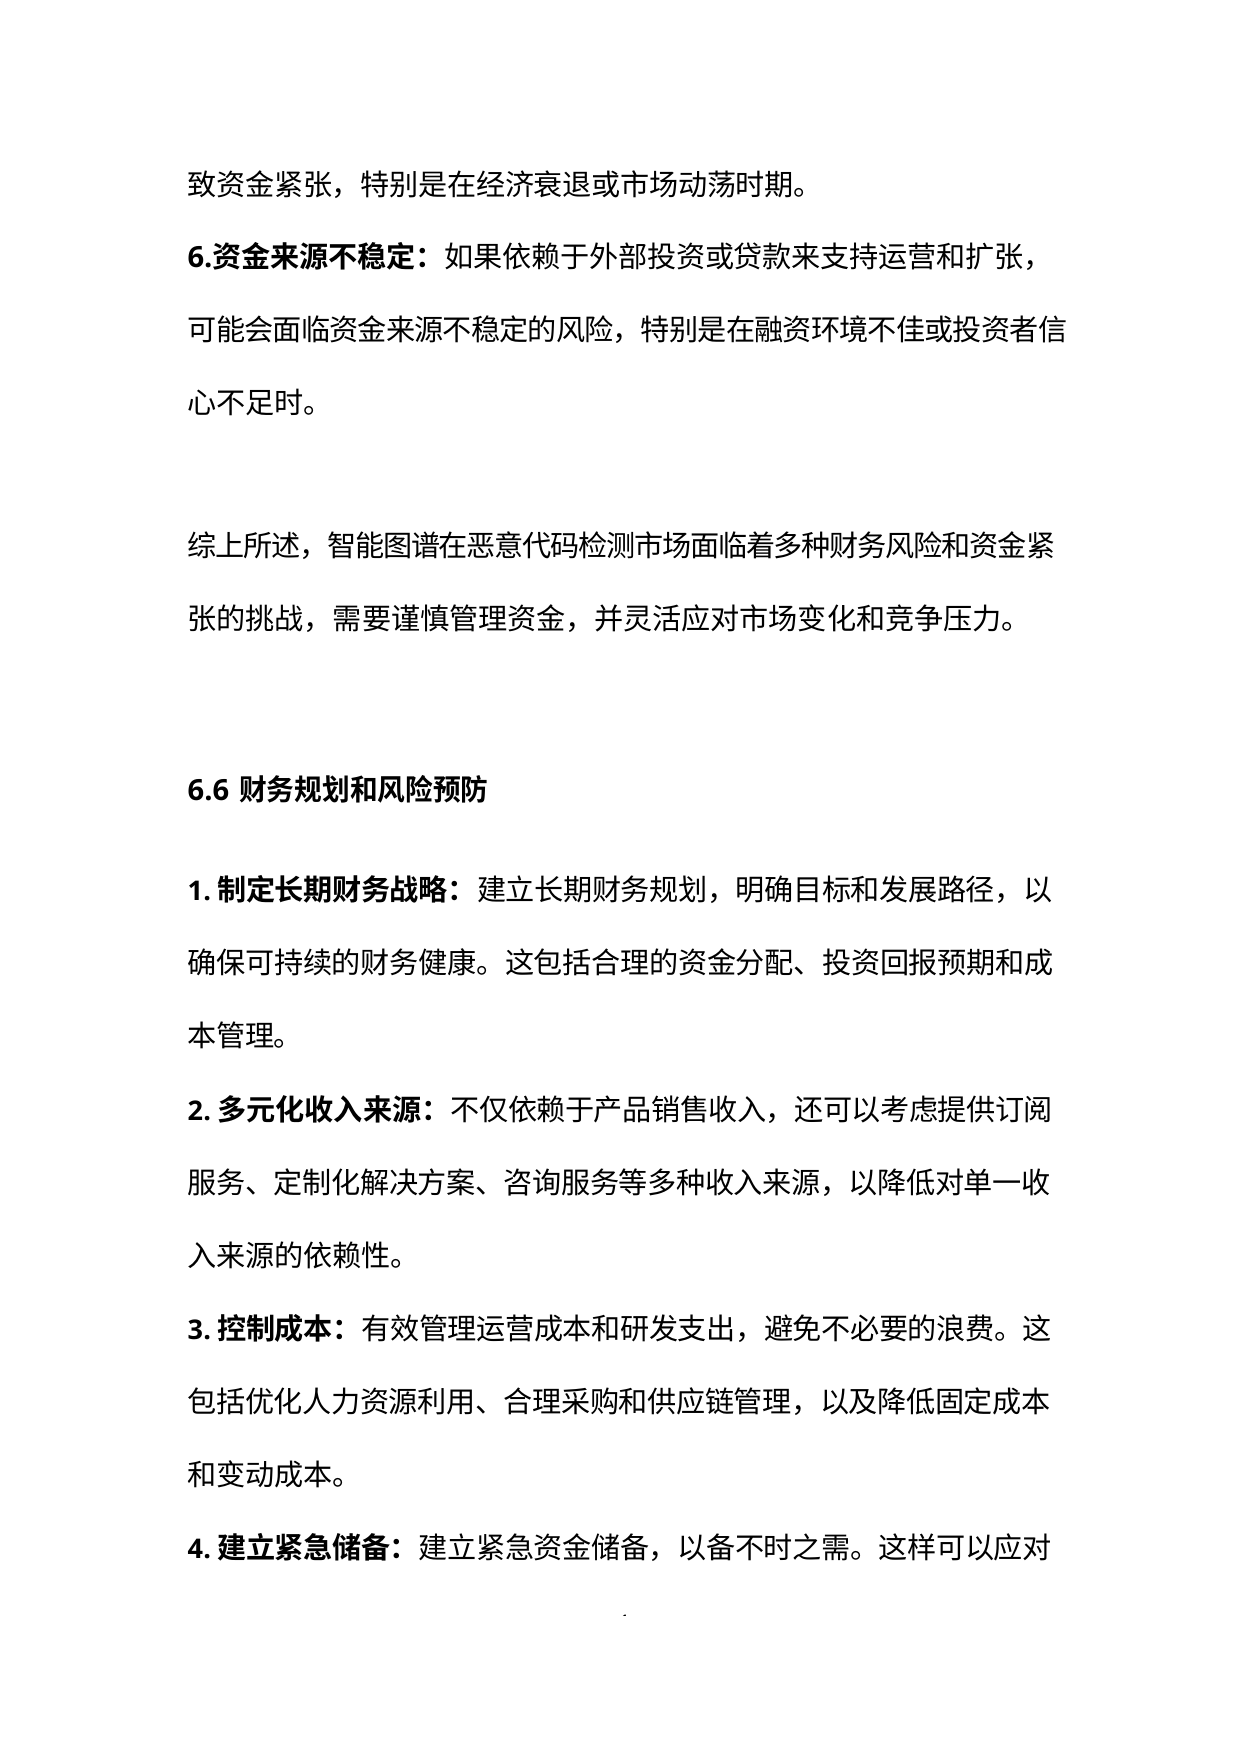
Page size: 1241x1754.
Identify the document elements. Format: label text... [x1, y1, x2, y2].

text 致资金紧张，特别是在经济衰退或市场动荡时期。 [187, 162, 1176, 204]
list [187, 1525, 1053, 1567]
list 多元化收入来源：不仅依赖于产品销售收入，还可以考虑提供订阅服务、定制化解决方案、咨询服务等多种收入来源，以降低对单一收入来源的依赖性。 [187, 1086, 1053, 1275]
subtitle 财务规划和风险预防 [187, 766, 1176, 809]
text 6.资金来源不稳定：如果依赖于外部投资或贷款来支持运营和扩张，可能会面临资金来源不稳定的风险，特别是在融资环境不佳或投资者信心不足时。 [187, 234, 1068, 422]
text 综上所述，智能图谱在恶意代码检测市场面临着多种财务风险和资金紧张的挑战，需要谨慎管理资金，并灵活应对市场变化和竞争压力。 [187, 522, 1068, 637]
list 制定长期财务战略：建立长期财务规划，明确目标和发展路径，以确保可持续的财务健康。这包括合理的资金分配、投资回报预期和成本管理。 [187, 867, 1053, 1055]
list 控制成本：有效管理运营成本和研发支出，避免不必要的浪费。这包括优化人力资源利用、合理采购和供应链管理，以及降低固定成本和变动成本。 [187, 1306, 1053, 1494]
